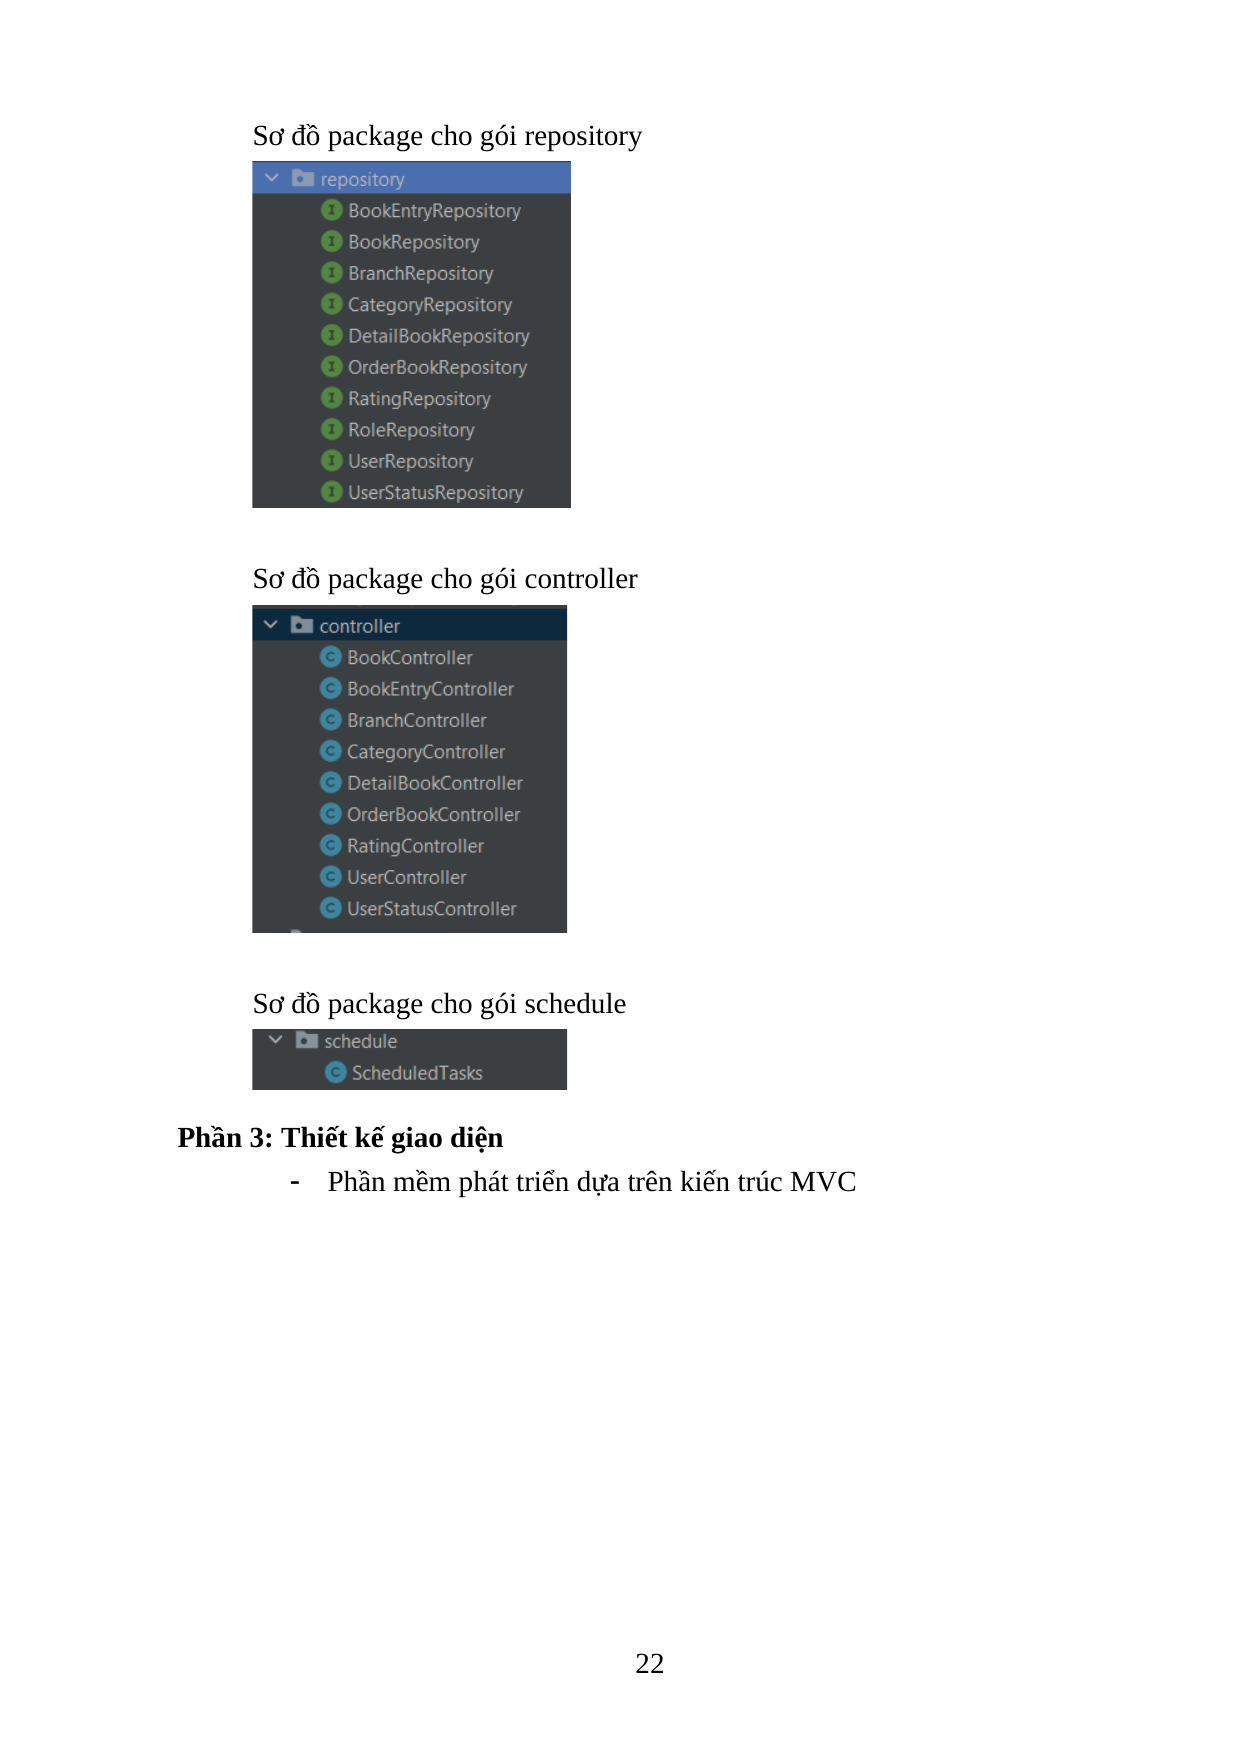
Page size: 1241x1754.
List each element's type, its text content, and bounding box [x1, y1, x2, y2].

list Phần mềm phát triển dựa trên kiến trúc MVC [290, 1164, 1122, 1198]
list Sơ đồ package cho gói controller [252, 561, 1122, 595]
subtitle Phần 3: Thiết kế giao diện [177, 1120, 1122, 1154]
picture [252, 1029, 568, 1090]
picture [252, 161, 571, 508]
picture [252, 605, 568, 933]
list Sơ đồ package cho gói schedule [252, 986, 1122, 1019]
list Sơ đồ package cho gói repository [252, 118, 1122, 152]
